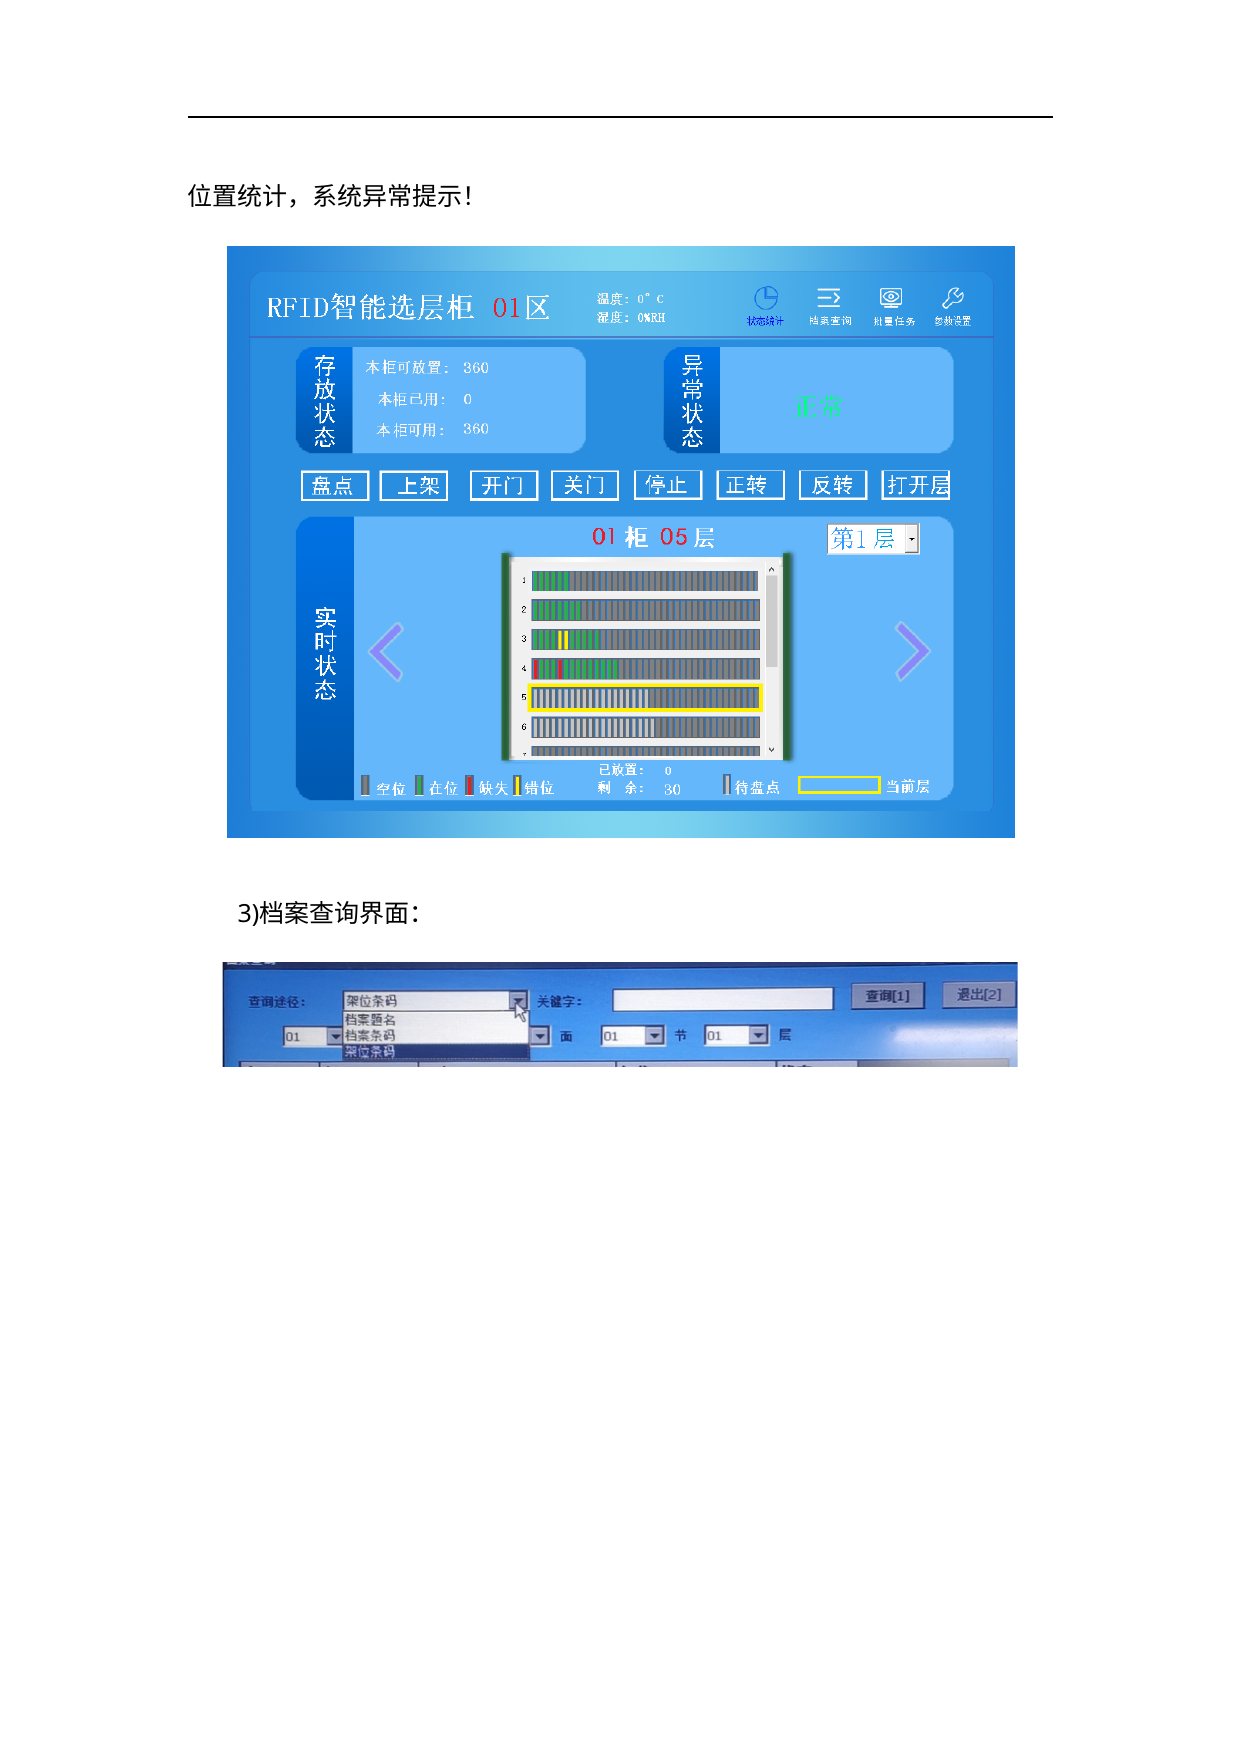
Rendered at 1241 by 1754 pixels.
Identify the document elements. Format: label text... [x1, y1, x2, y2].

picture [225, 245, 1015, 838]
text 3)档案查询界面： [187, 879, 1053, 944]
picture [222, 962, 1018, 1067]
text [187, 162, 1053, 227]
